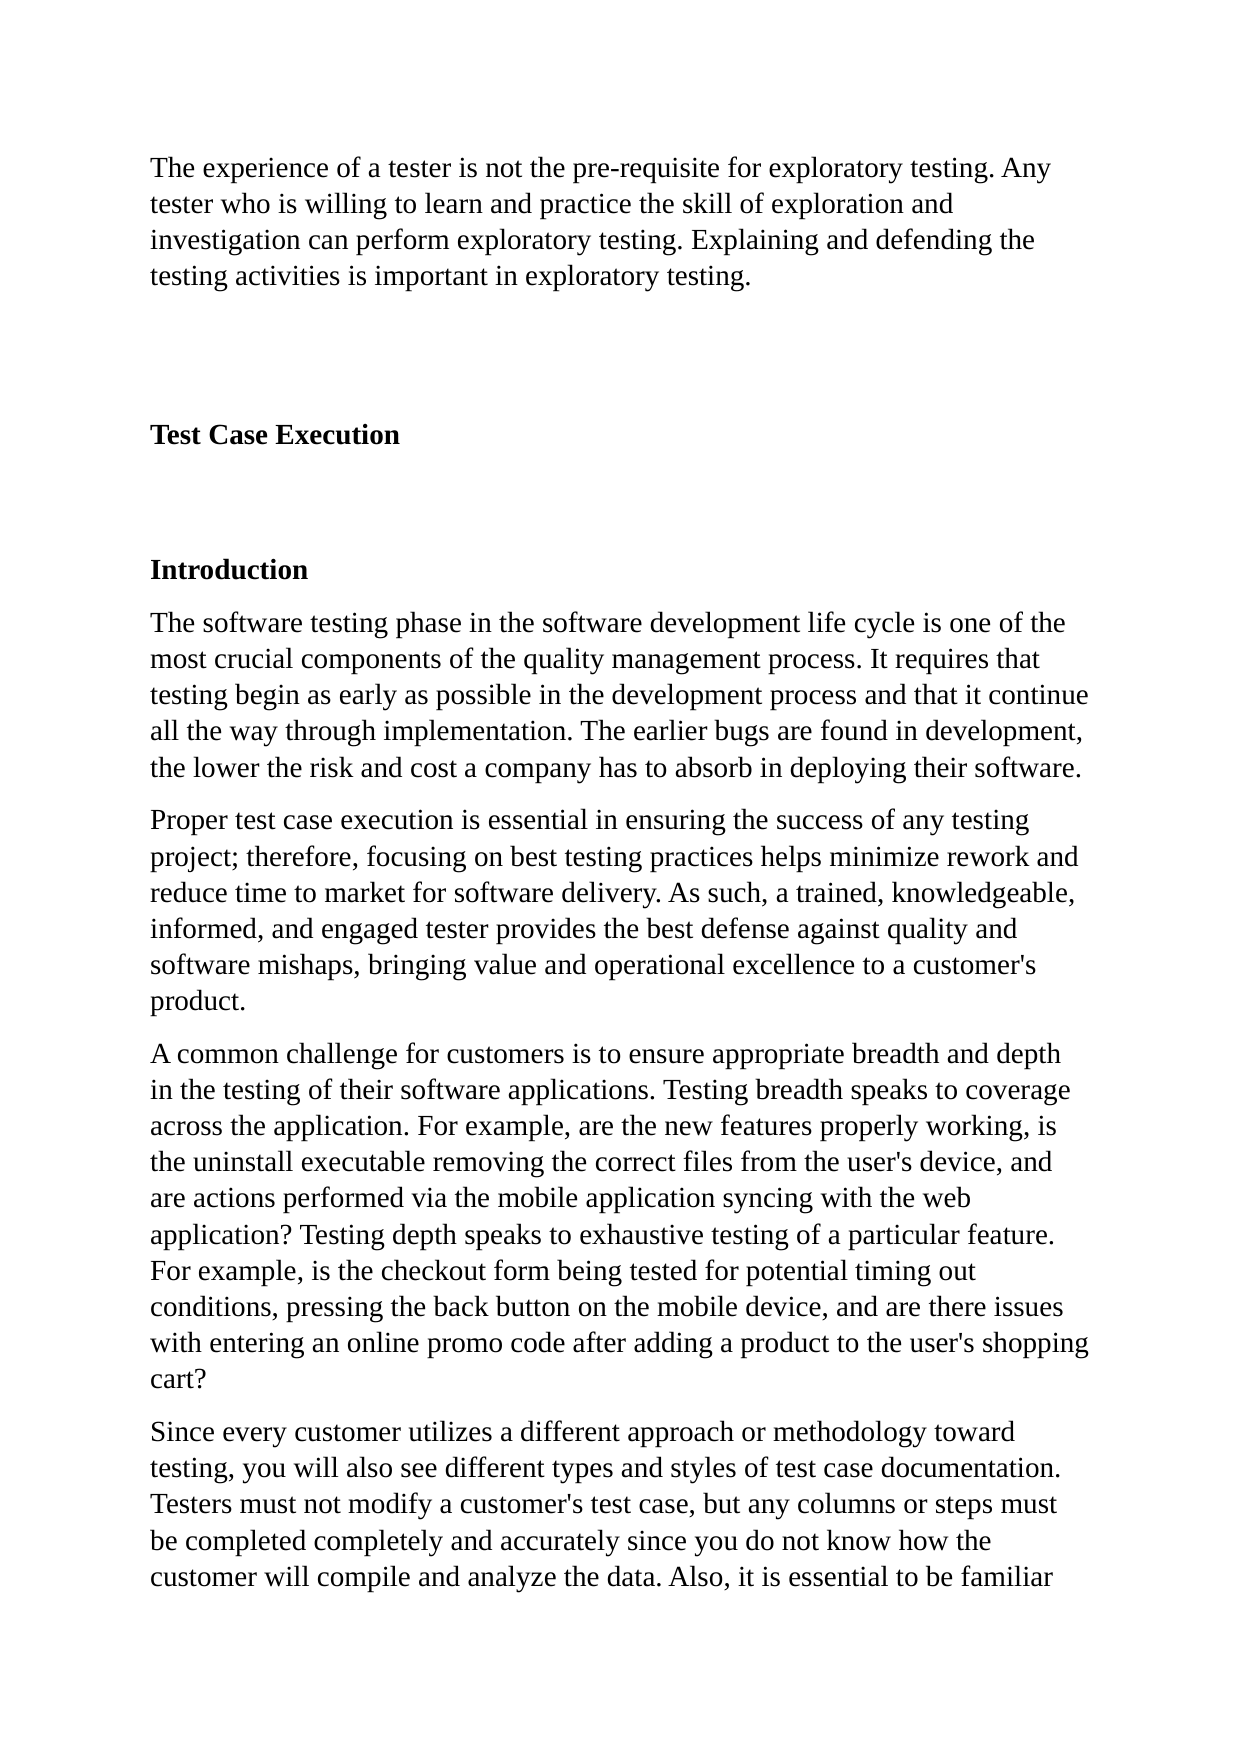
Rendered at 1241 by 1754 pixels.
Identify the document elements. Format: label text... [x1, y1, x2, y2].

text The software testing phase in the software development life cycle is one of the most crucial components of the quality management process. It requires that testing begin as early as possible in the development process and that it continue all the way through implementation. The earlier bugs are found in development, the lower the risk and cost a company has to absorb in deploying their software. [150, 605, 1090, 783]
text Introduction [150, 552, 1090, 586]
text Proper test case execution is essential in ensuring the success of any testing project; therefore, focusing on best testing practices helps minimize rework and reduce time to market for software delivery. As such, a trained, knowledgeable, informed, and engaged tester provides the best defense against quality and software mishaps, bringing value and operational excellence to a customer's product. [150, 802, 1090, 1017]
text The experience of a tester is not the pre-requisite for exploratory testing. Any tester who is willing to learn and practice the skill of exploration and investigation can perform exploratory testing. Explaining and defending the testing activities is important in exploratory testing. [150, 150, 1090, 292]
text A common challenge for customers is to ensure appropriate breadth and depth in the testing of their software applications. Testing breadth speaks to coverage across the application. For example, are the new features properly working, is the uninstall executable removing the correct files from the user's device, and are actions performed via the mobile application syncing with the web application? Testing depth speaks to exhaustive testing of a particular feature. For example, is the checkout form being tested for potential timing out conditions, pressing the back button on the mobile device, and are there issues with entering an online promo code after adding a product to the user's shopping cart? [150, 1036, 1090, 1395]
text Test Case Execution [150, 417, 1090, 450]
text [150, 1414, 1090, 1592]
